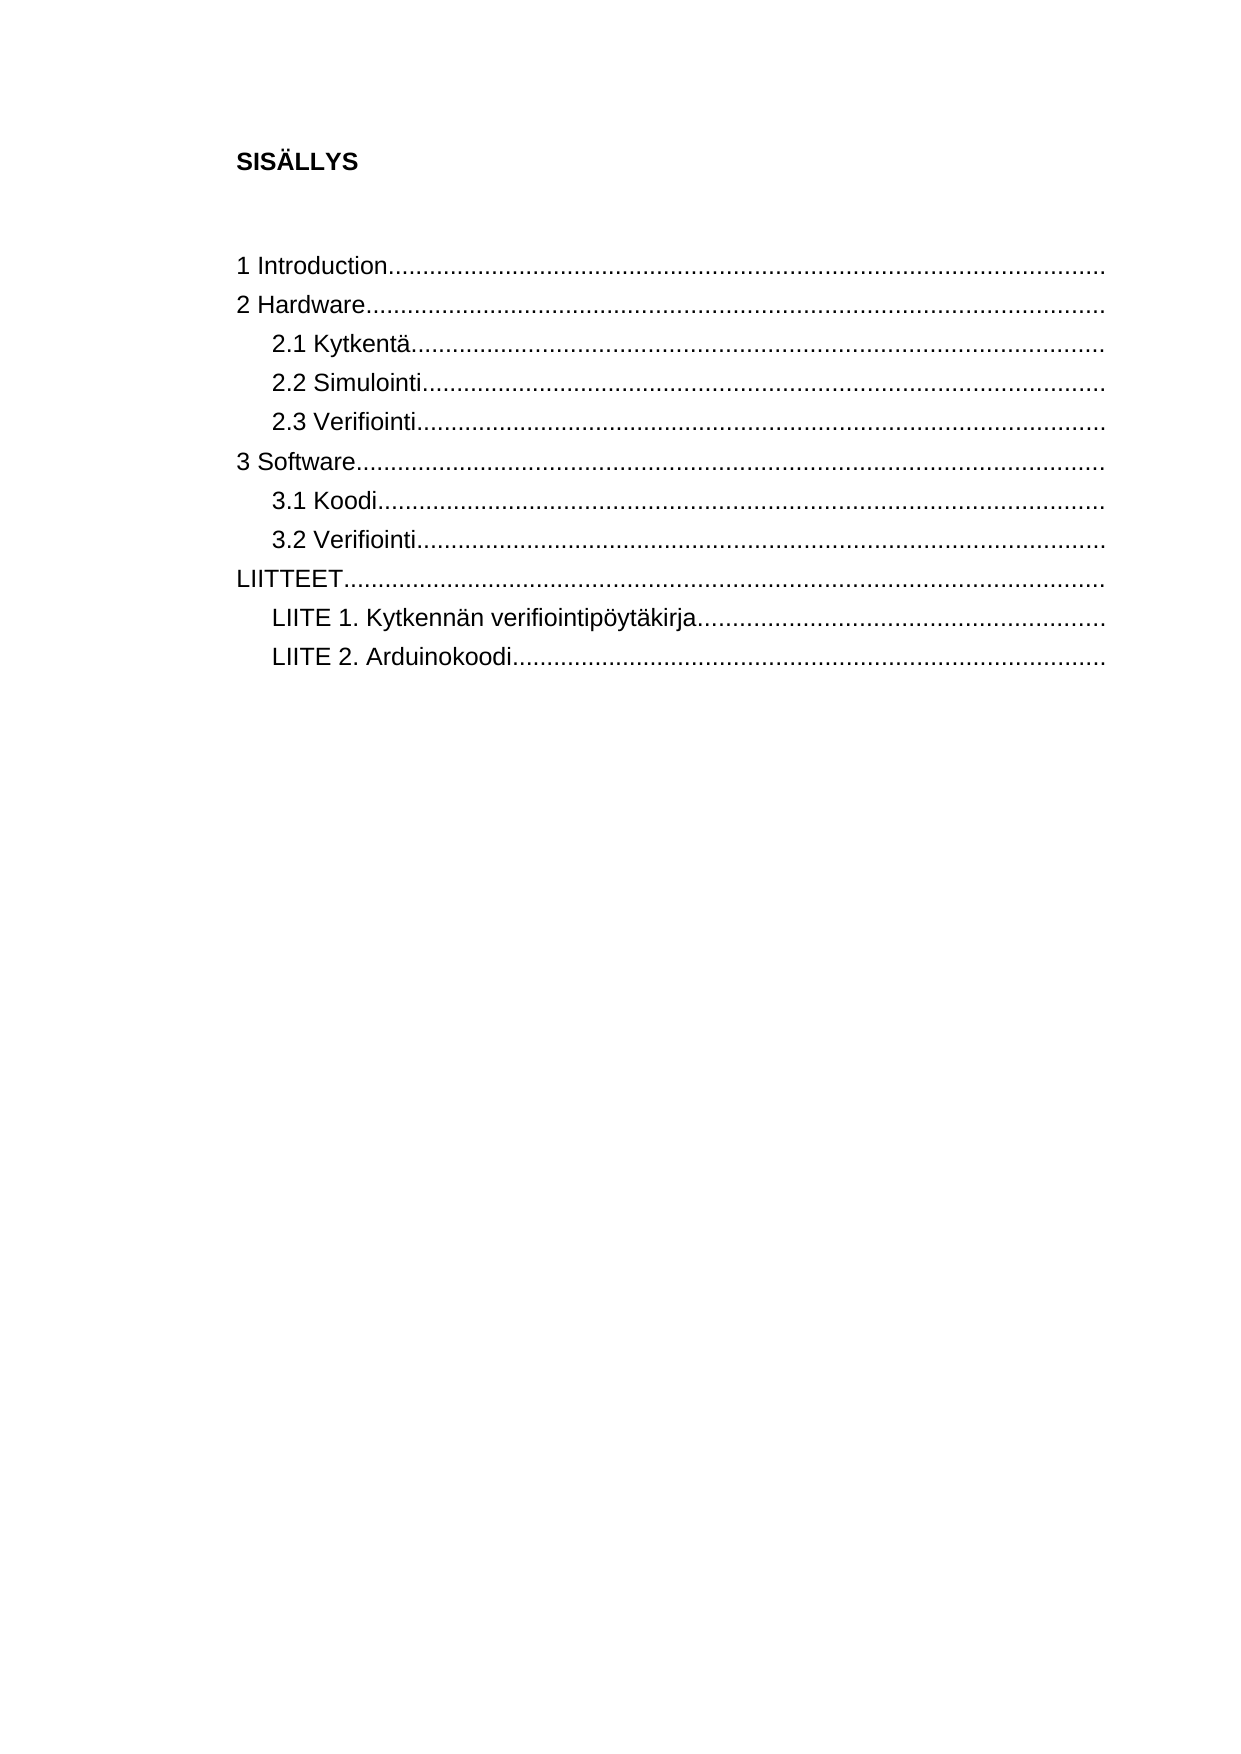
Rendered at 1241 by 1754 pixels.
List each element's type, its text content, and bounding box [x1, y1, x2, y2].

text LIITE 1. Kytkennän verifiointipöytäkirja 6 [272, 603, 1061, 632]
text 2.2 Simulointi 4 [272, 368, 1061, 397]
text 3 Software 5 [236, 446, 1061, 475]
text 3.1 Koodi 5 [272, 486, 1061, 514]
text 2.3 Verifiointi 4 [272, 407, 1061, 436]
text SISÄLLYS [236, 147, 1122, 176]
text 3.2 Verifiointi 5 [272, 525, 1061, 553]
text LIITTEET 6 [236, 564, 1061, 593]
text 2.1 Kytkentä 4 [272, 329, 1061, 358]
text LIITE 2. Arduinokoodi 7 [272, 642, 1061, 671]
text 1 Introduction 3 [236, 251, 1061, 279]
text 2 Hardware 4 [236, 290, 1061, 318]
